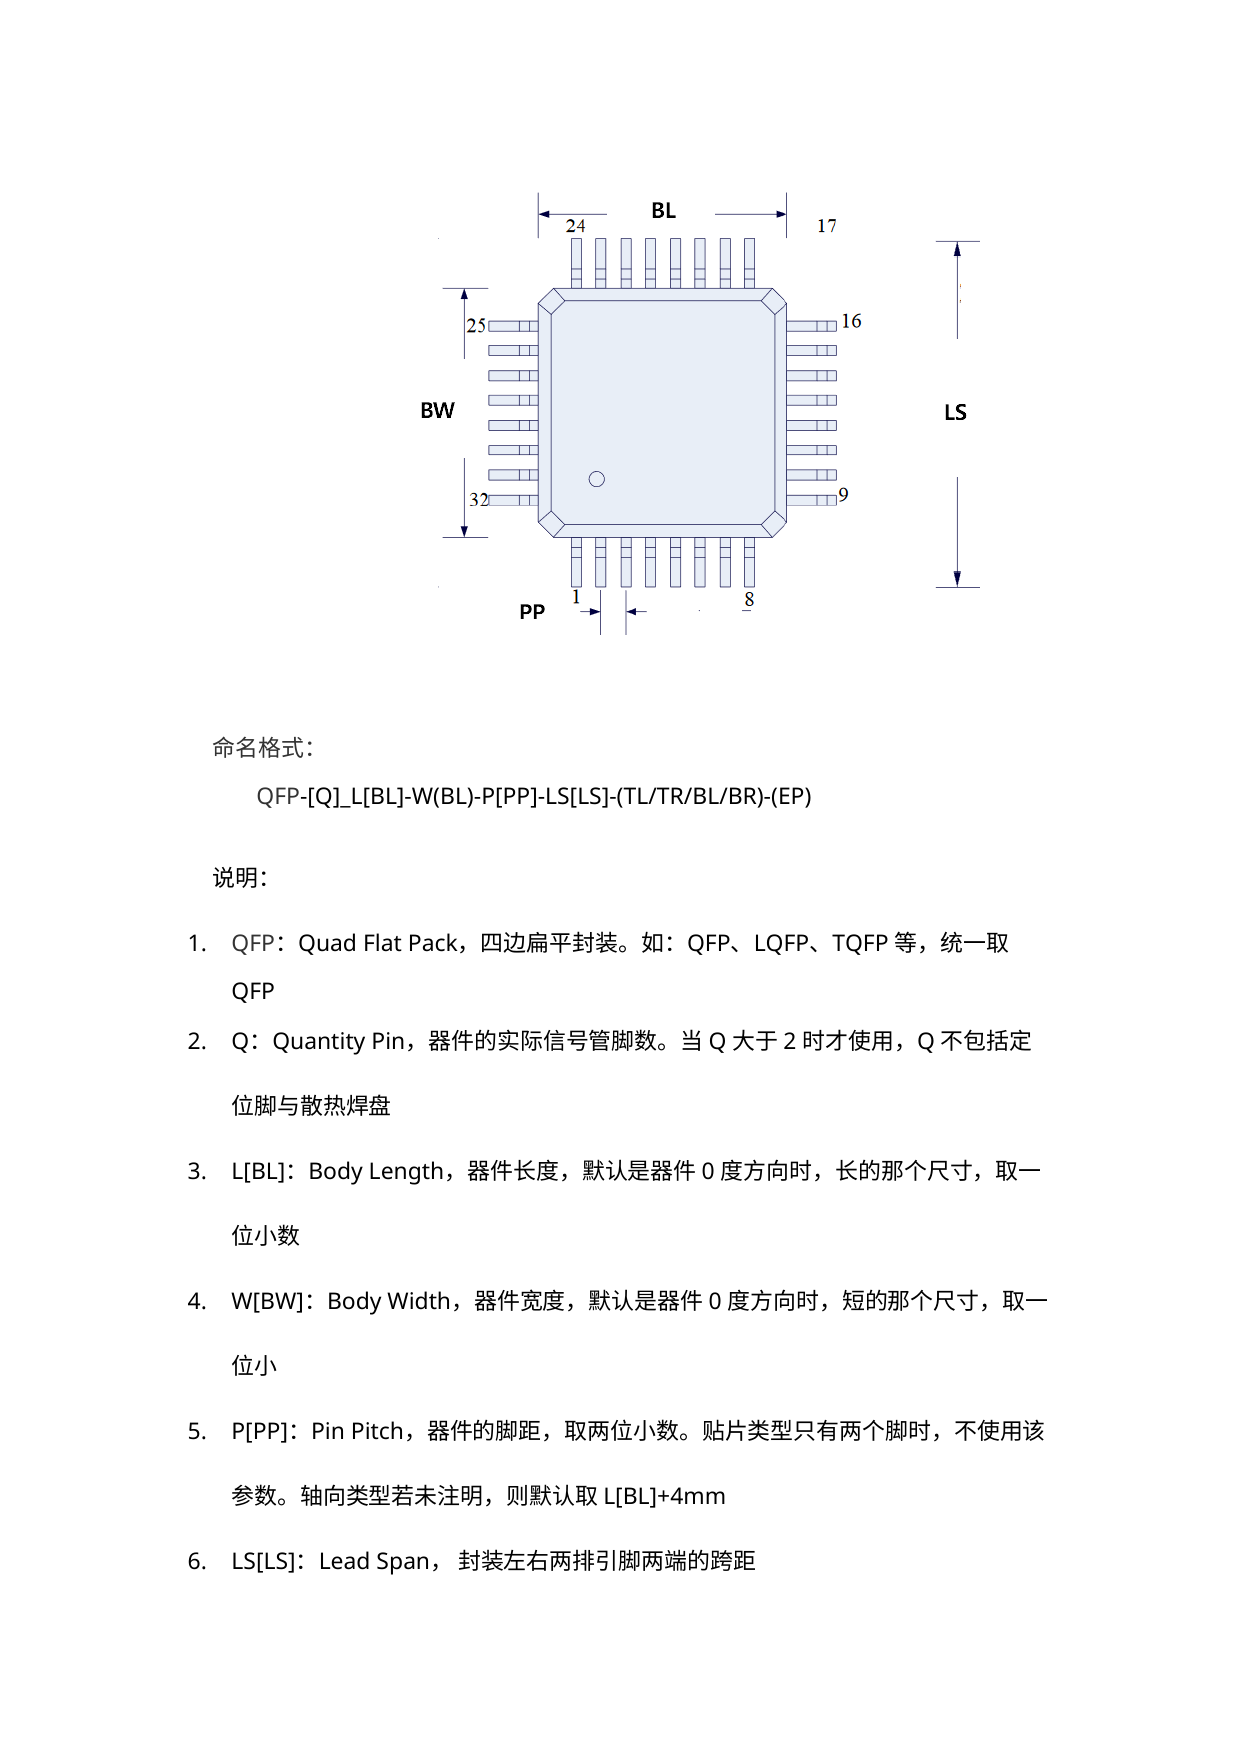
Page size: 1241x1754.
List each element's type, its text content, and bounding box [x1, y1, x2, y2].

list W[BW]：Body Width，器件宽度，默认是器件 0 度方向时，短的那个尺寸，取一位小 [187, 1267, 1053, 1397]
list L[BL]：Body Length，器件长度，默认是器件 0 度方向时，长的那个尺寸，取一位小数 [187, 1137, 1053, 1267]
text 命名格式： [212, 714, 1053, 779]
text QFP-[Q]_L[BL]-W(BL)-P[PP]-LS[LS]-(TL/TR/BL/BR)-(EP) [212, 779, 1053, 812]
list LS[LS]：Lead Span， 封装左右两排引脚两端的跨距 [187, 1527, 1053, 1592]
list P[PP]：Pin Pitch，器件的脚距，取两位小数。贴片类型只有两个脚时，不使用该参数。轴向类型若未注明，则默认取 L[BL]+4mm [187, 1397, 1053, 1527]
text 说明： [212, 844, 1053, 909]
picture [231, 171, 1087, 673]
list Q：Quantity Pin，器件的实际信号管脚数。当 Q 大于 2 时才使用，Q 不包括定位脚与散热焊盘 [187, 1007, 1053, 1137]
list QFP：Quad Flat Pack，四边扁平封装。如：QFP、LQFP、TQFP 等，统一取 QFP [187, 909, 1053, 1007]
